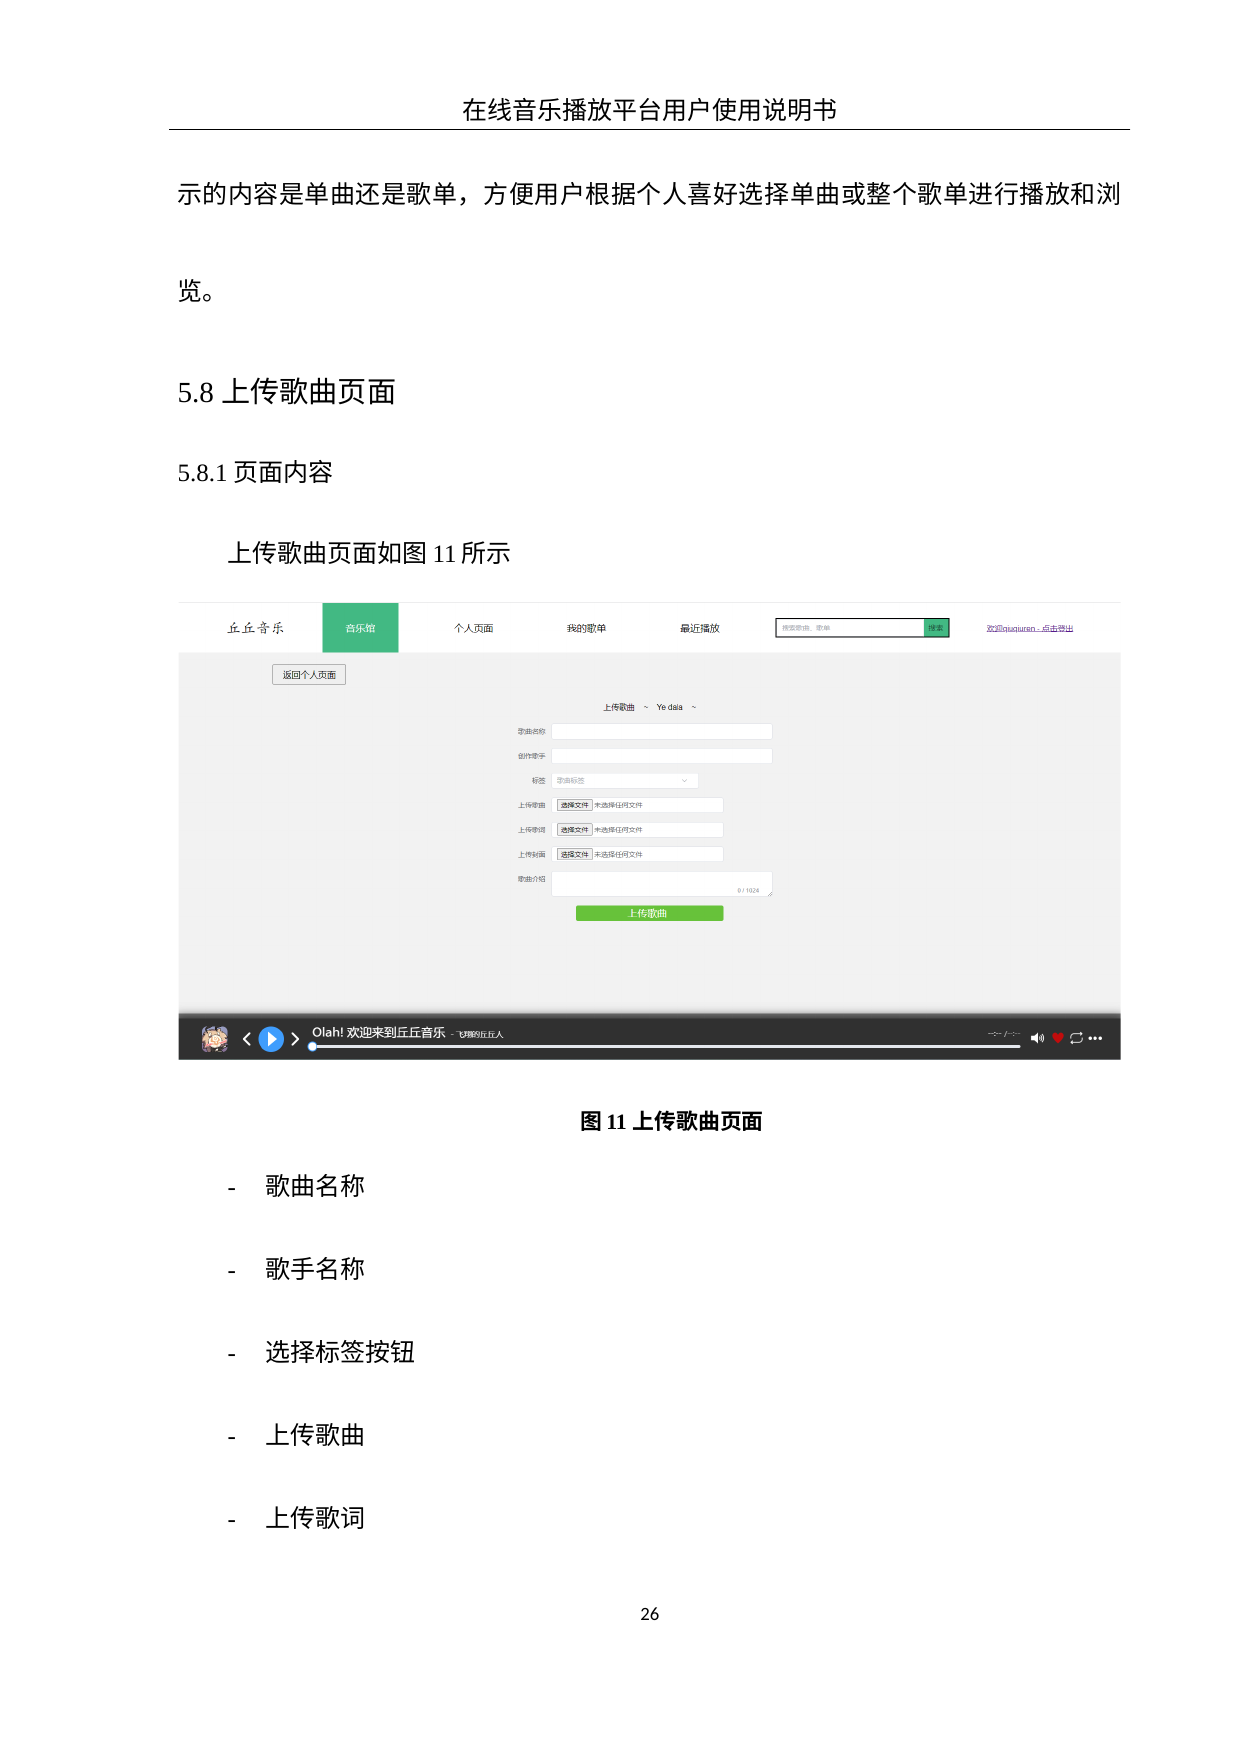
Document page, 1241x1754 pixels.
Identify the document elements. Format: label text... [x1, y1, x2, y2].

text 上传歌曲页面如图11所示 [177, 519, 1122, 584]
text - 选择标签按钮 [177, 1318, 1122, 1383]
text - 歌曲名称 [177, 1152, 1122, 1217]
text - 歌手名称 [177, 1235, 1122, 1300]
text - 上传歌曲 [177, 1401, 1122, 1466]
text - 上传歌词 [177, 1484, 1122, 1549]
text 图11 上传歌曲页面 [177, 1103, 1122, 1136]
list 5.8.1 页面内容 [177, 438, 1122, 503]
list 5.8 上传歌曲页面 [177, 357, 1122, 422]
picture [178, 602, 1121, 1060]
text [177, 160, 1122, 322]
